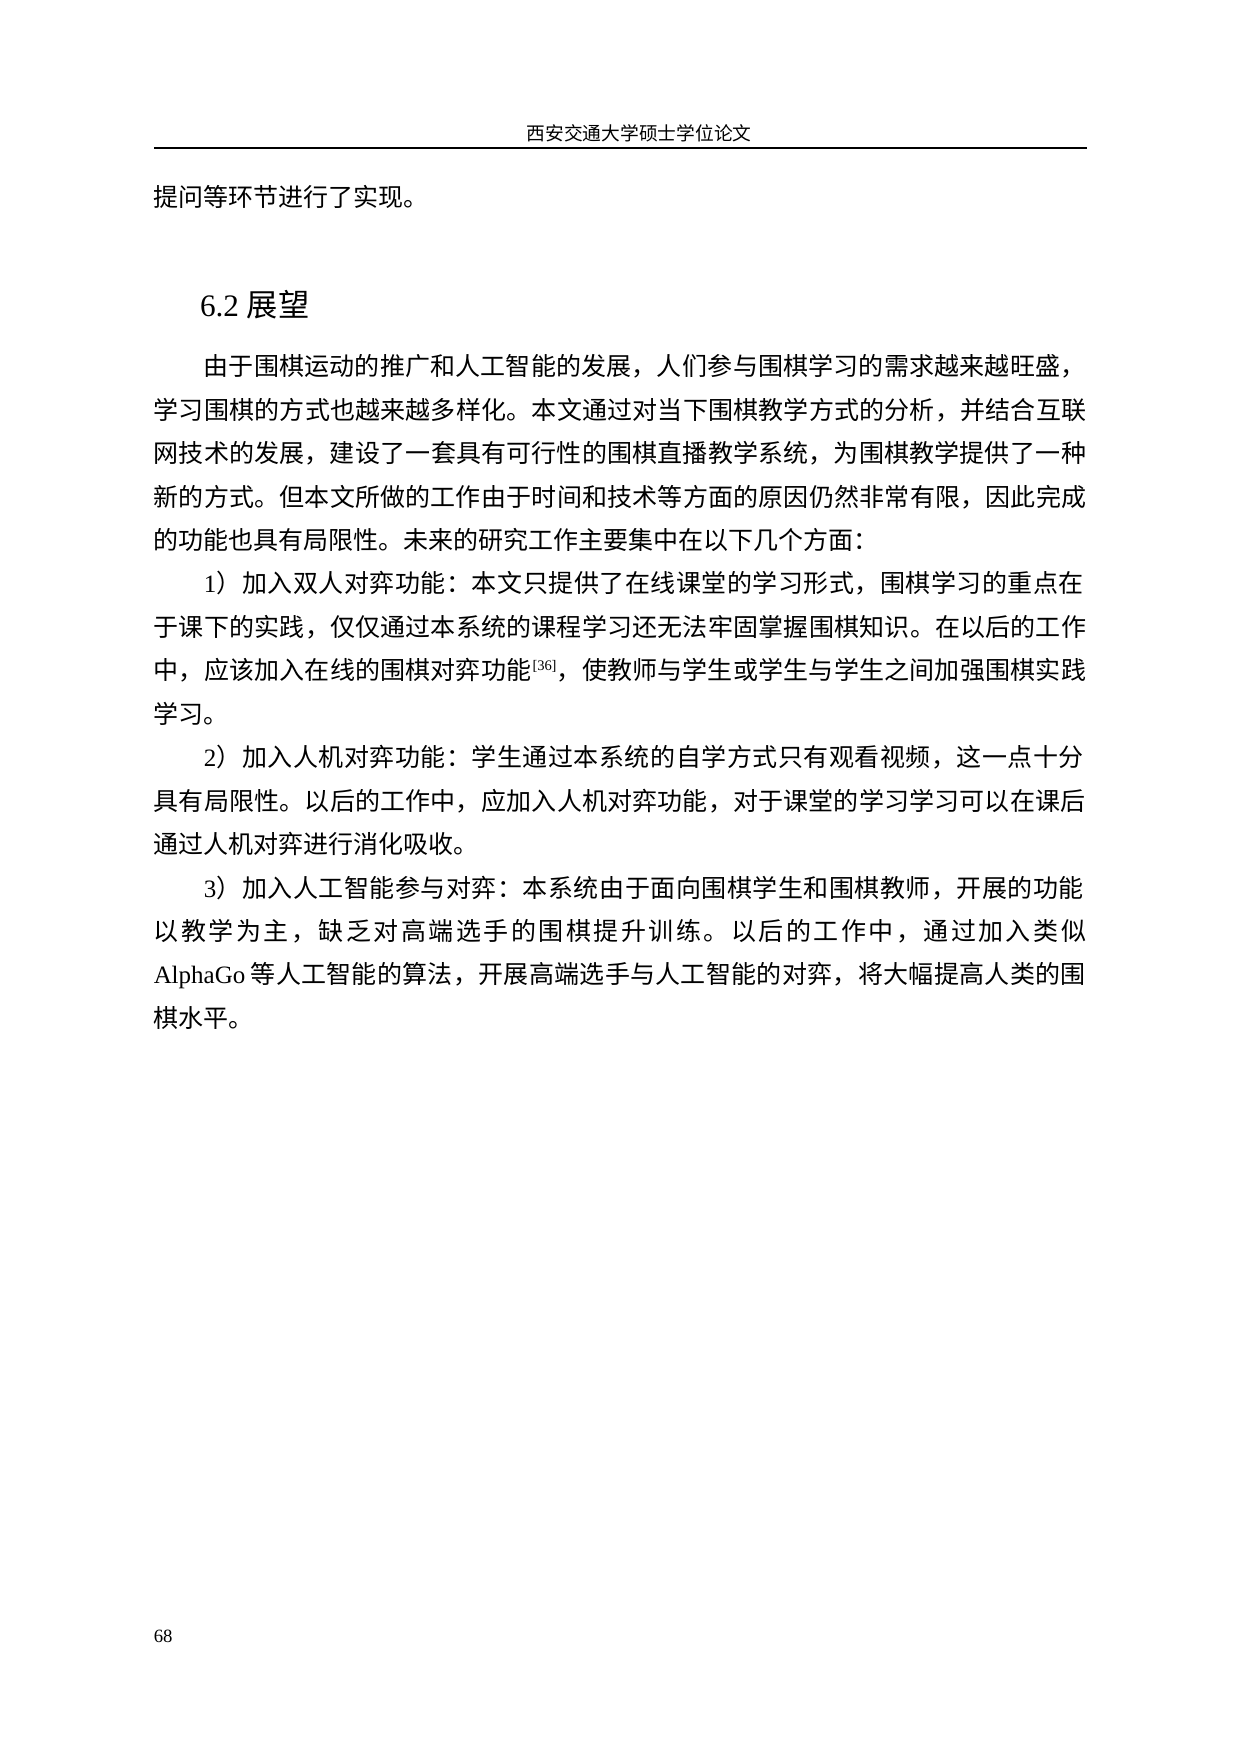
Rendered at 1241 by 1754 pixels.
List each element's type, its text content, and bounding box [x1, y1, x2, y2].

text 由于围棋运动的推广和人工智能的发展，人们参与围棋学习的需求越来越旺盛，学习围棋的方式也越来越多样化。本文通过对当下围棋教学方式的分析，并结合互联网技术的发展，建设了一套具有可行性的围棋直播教学系统，为围棋教学提供了一种新的方式。但本文所做的工作由于时间和技术等方面的原因仍然非常有限，因此完成的功能也具有局限性。未来的研究工作主要集中在以下几个方面： [153, 347, 1087, 557]
subtitle 展望 [200, 280, 1087, 325]
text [153, 177, 1087, 213]
text 3）加入人工智能参与对弈：本系统由于面向围棋学生和围棋教师，开展的功能以教学为主，缺乏对高端选手的围棋提升训练。以后的工作中，通过加入类似AlphaGo等人工智能的算法，开展高端选手与人工智能的对弈，将大幅提高人类的围棋水平。 [153, 868, 1087, 1034]
text 2）加入人机对弈功能：学生通过本系统的自学方式只有观看视频，这一点十分具有局限性。以后的工作中，应加入人机对弈功能，对于课堂的学习学习可以在课后通过人机对弈进行消化吸收。 [153, 738, 1087, 861]
text 1）加入双人对弈功能：本文只提供了在线课堂的学习形式，围棋学习的重点在于课下的实践，仅仅通过本系统的课程学习还无法牢固掌握围棋知识。在以后的工作中，应该加入在线的围棋对弈功能[36]，使教师与学生或学生与学生之间加强围棋实践学习。 [153, 564, 1087, 731]
